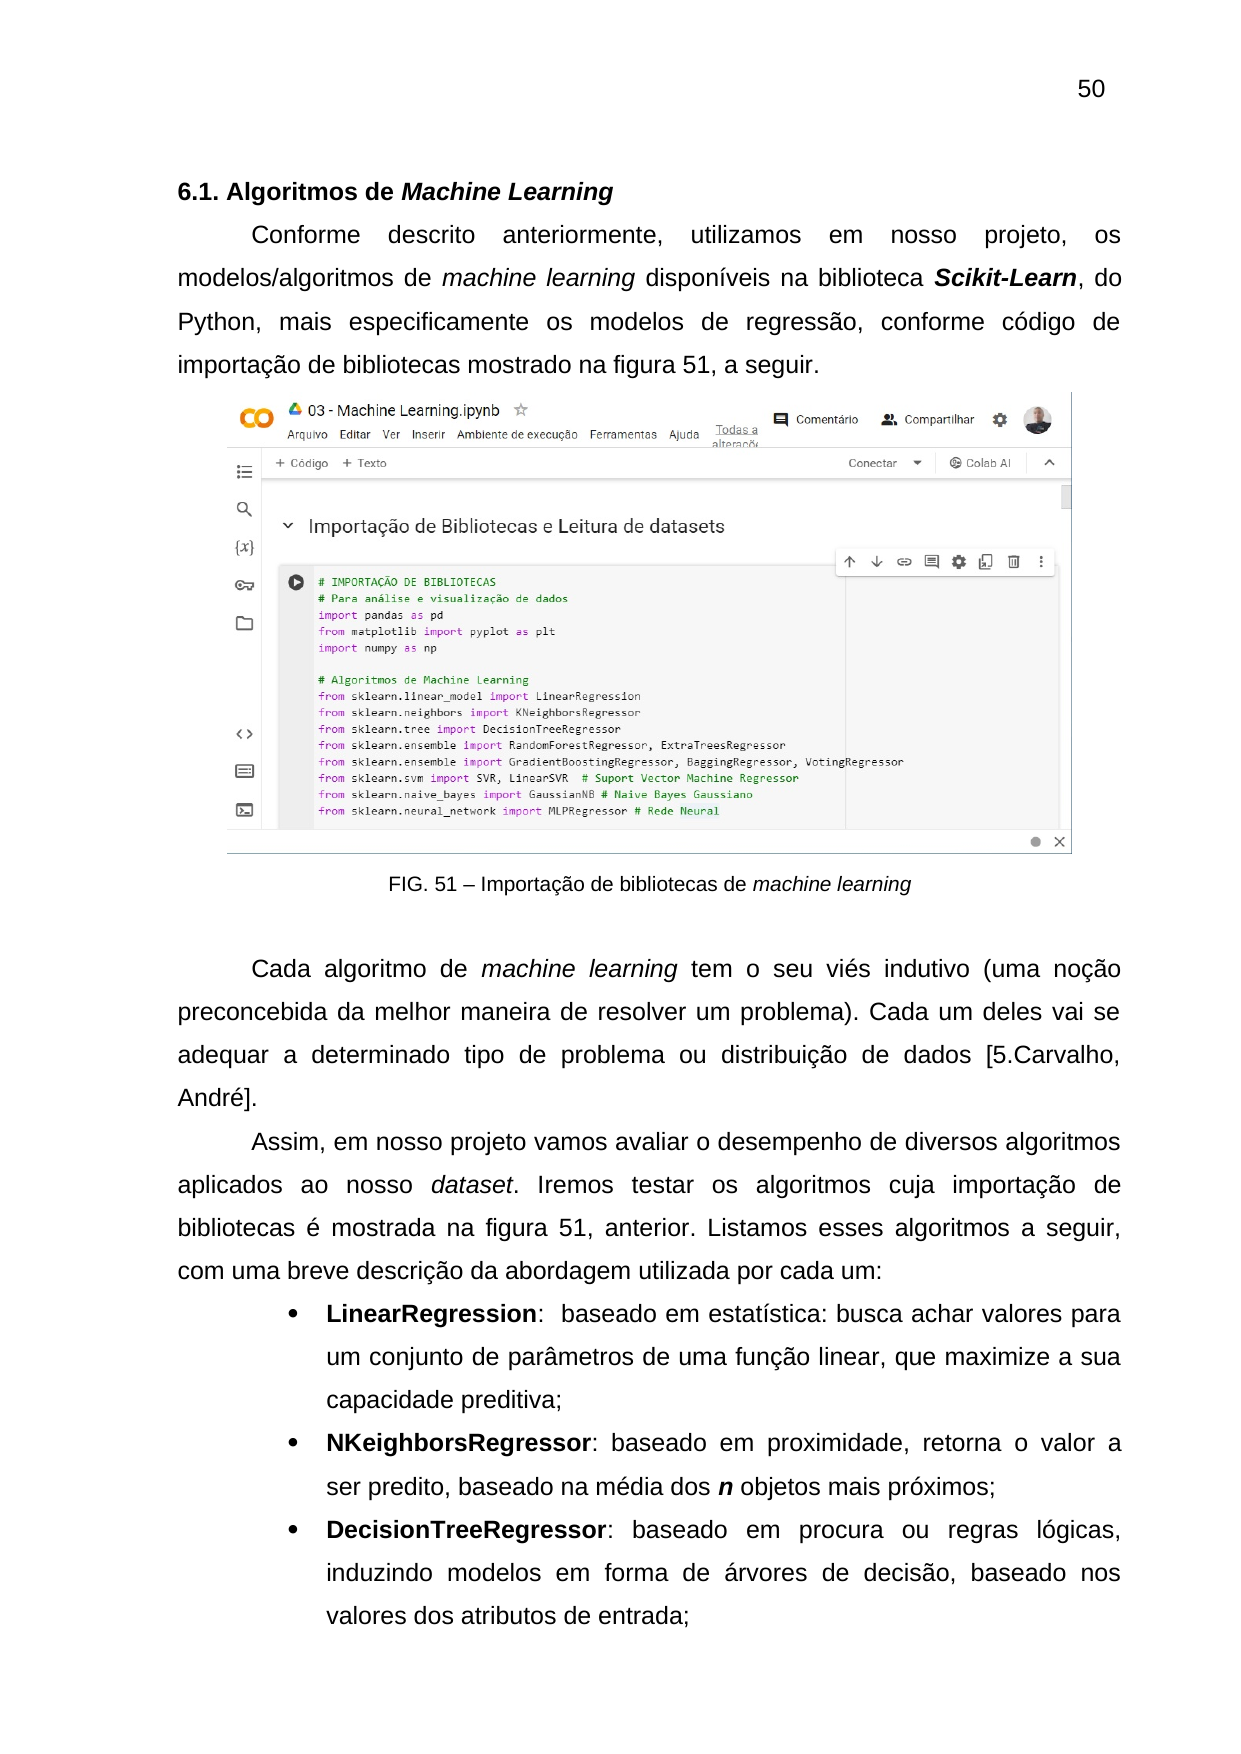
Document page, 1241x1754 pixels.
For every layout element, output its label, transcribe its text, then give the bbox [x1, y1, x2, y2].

subtitle 6.1. Algoritmos de Machine Learning [177, 177, 1122, 206]
list NKeighborsRegressor: baseado em proximidade, retorna o valor a ser predito, baseado na média dos n objetos mais próximos; [288, 1428, 1122, 1500]
text Conforme descrito anteriormente, utilizamos em nosso projeto, os modelos/algoritmos de machine learning disponíveis na biblioteca Scikit-Learn, do Python, mais especificamente os modelos de regressão, conforme código de importação de bibliotecas mostrado na figura 51, a seguir. [177, 220, 1122, 378]
text Assim, em nosso projeto vamos avaliar o desempenho de diversos algoritmos aplicados ao nosso dataset. Iremos testar os algoritmos cuja importação de bibliotecas é mostrada na figura 51, anterior. Listamos esses algoritmos a seguir, com uma breve descrição da abordagem utilizada por cada um: [177, 1126, 1122, 1284]
list LinearRegression: baseado em estatística: busca achar valores para um conjunto de parâmetros de uma função linear, que maximize a sua capacidade preditiva; [288, 1299, 1122, 1414]
list DecisionTreeRegressor: baseado em procura ou regras lógicas, induzindo modelos em forma de árvores de decisão, baseado nos valores dos atributos de entrada; [288, 1515, 1122, 1630]
picture [227, 392, 1072, 854]
text FIG. 51 – Importação de bibliotecas de machine learning [177, 868, 1122, 896]
text Cada algoritmo de machine learning tem o seu viés indutivo (uma noção preconcebida da melhor maneira de resolver um problema). Cada um deles vai se adequar a determinado tipo de problema ou distribuição de dados [5.Carvalho, André]. [177, 954, 1122, 1112]
